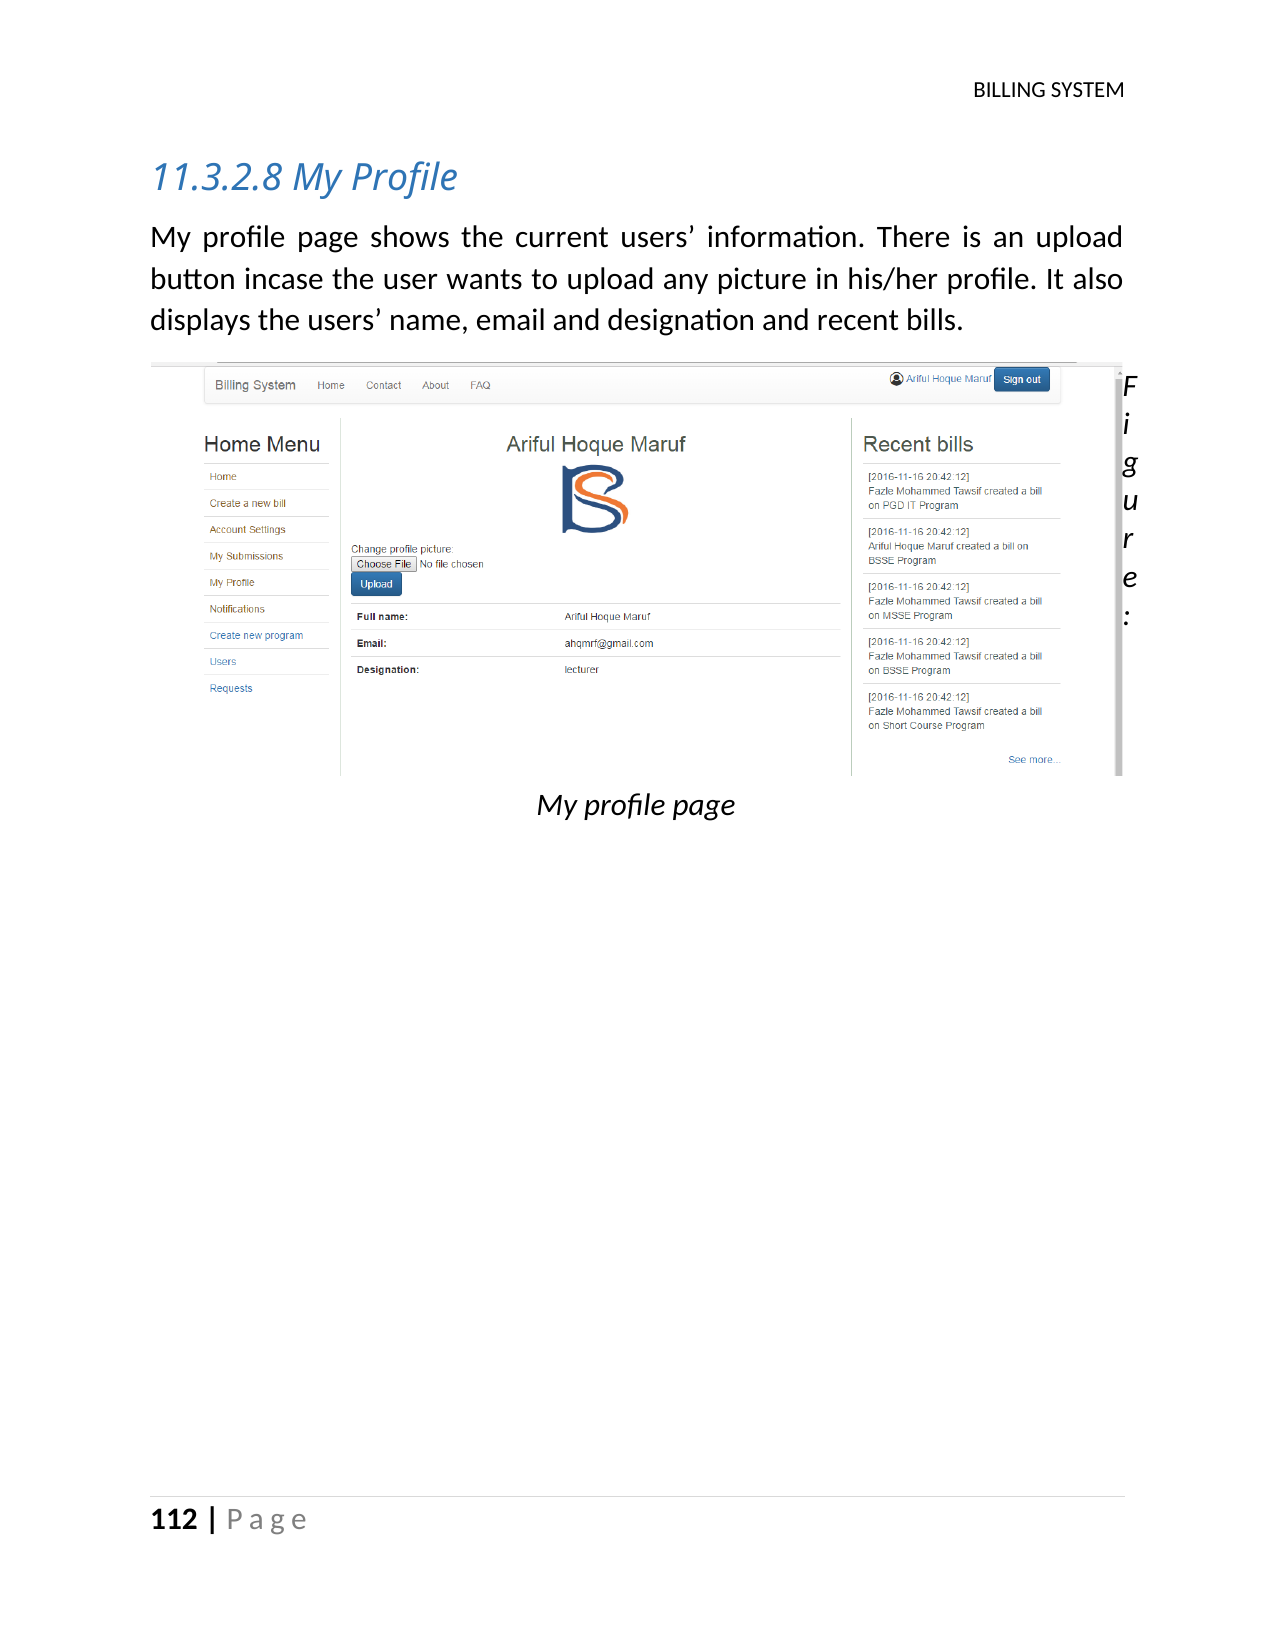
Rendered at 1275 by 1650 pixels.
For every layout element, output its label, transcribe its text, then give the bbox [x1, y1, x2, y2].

picture [150, 362, 1122, 780]
text My profile page shows the current users’ information. There is an upload button incase the user wants to upload any picture in his/her profile. It also displays the users’ name, email and designation and recent bills. [150, 218, 1125, 338]
subtitle 11.3.2.8 My Profile [150, 150, 1125, 201]
text Figure 57: My profile page [150, 584, 1125, 823]
